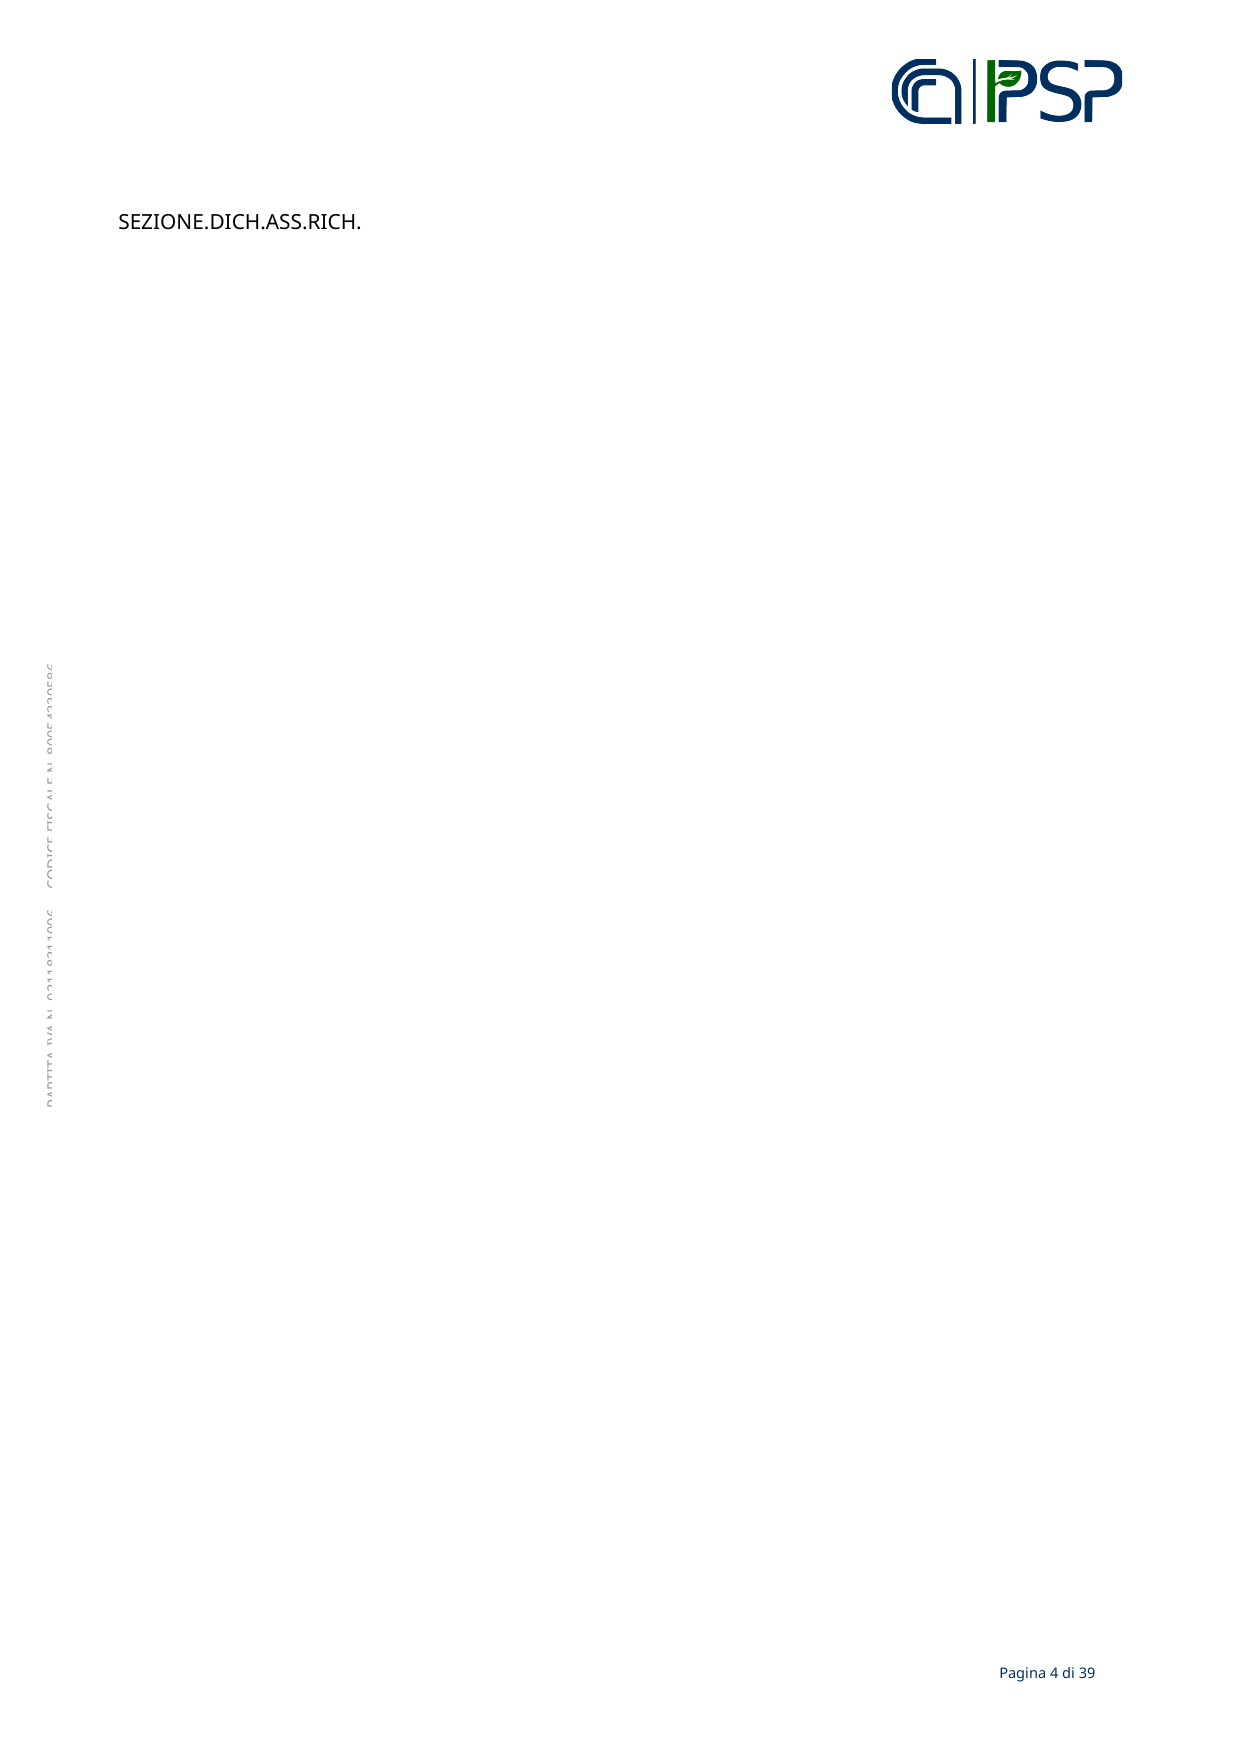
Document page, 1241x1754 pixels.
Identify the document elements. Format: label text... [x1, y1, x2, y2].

text SEZIONE.DICH.ASS.RICH. [118, 207, 1122, 235]
picture [891, 59, 1123, 124]
